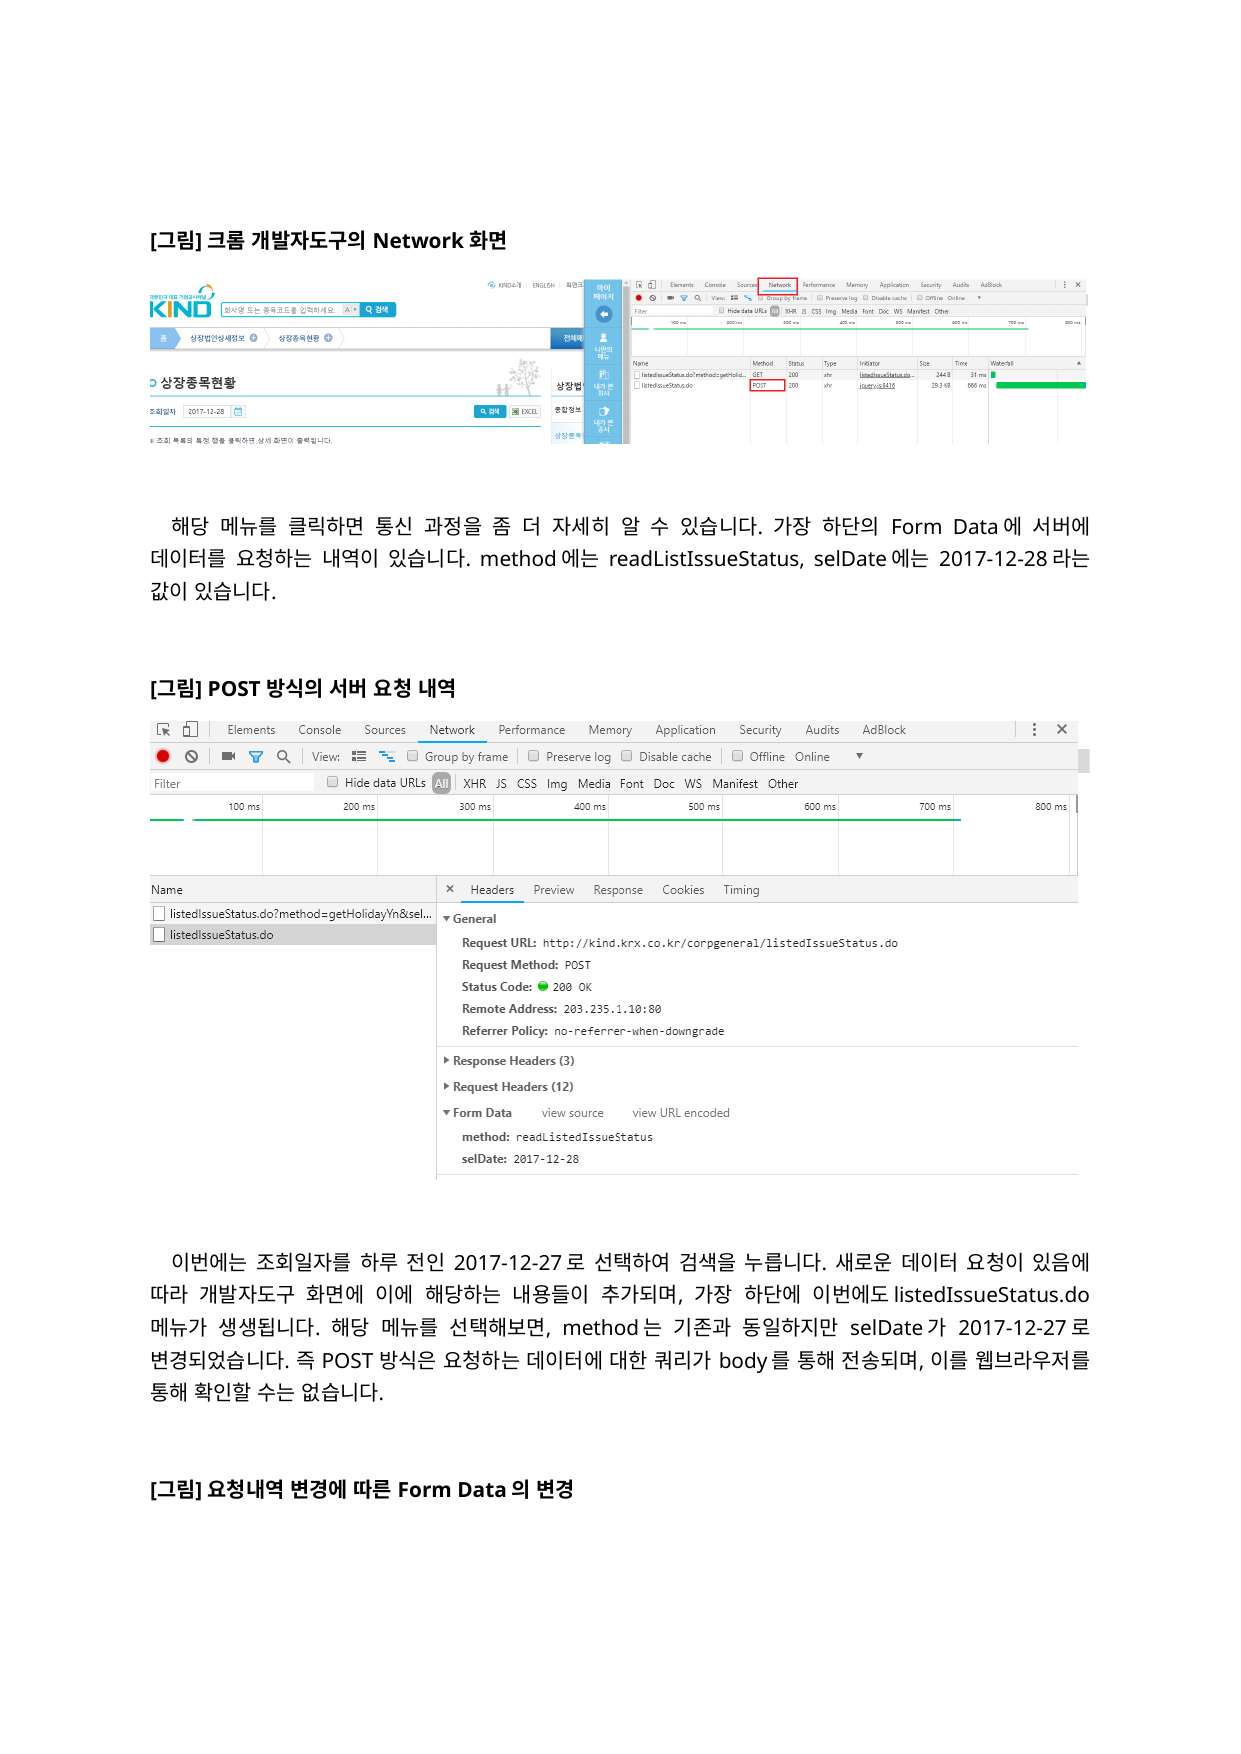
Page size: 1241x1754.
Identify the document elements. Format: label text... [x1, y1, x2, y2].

picture [150, 273, 1088, 444]
text 이번에는 조회일자를 하루 전인 2017-12-27로 선택하여 검색을 누릅니다. 새로운 데이터 요청이 있음에 따라 개발자도구 화면에 이에 해당하는 내용들이 추가되며, 가장 하단에 이번에도listedIssueStatus.do 메뉴가 생생됩니다. 해당 메뉴를 선택해보면, method는 기존과 동일하지만 selDate가 2017-12-27로 변경되었습니다. 즉 POST 방식은 요청하는 데이터에 대한 쿼리가 body를 통해 전송되며, 이를 웹브라우저를 통해 확인할 수는 없습니다. [150, 1246, 1090, 1407]
text 해당 메뉴를 클릭하면 통신 과정을 좀 더 자세히 알 수 있습니다. 가장 하단의 Form Data에 서버에 데이터를 요청하는 내역이 있습니다. method에는 readListIssueStatus, selDate에는 2017-12-28라는 값이 있습니다. [150, 510, 1090, 606]
text [그림] POST 방식의 서버 요청 내역 [150, 672, 1090, 702]
text [그림] 크롬 개발자도구의 Network 화면 [150, 224, 1090, 255]
picture [150, 721, 1090, 1180]
text [그림] 요청내역 변경에 따른 Form Data의 변경 [150, 1473, 1090, 1504]
